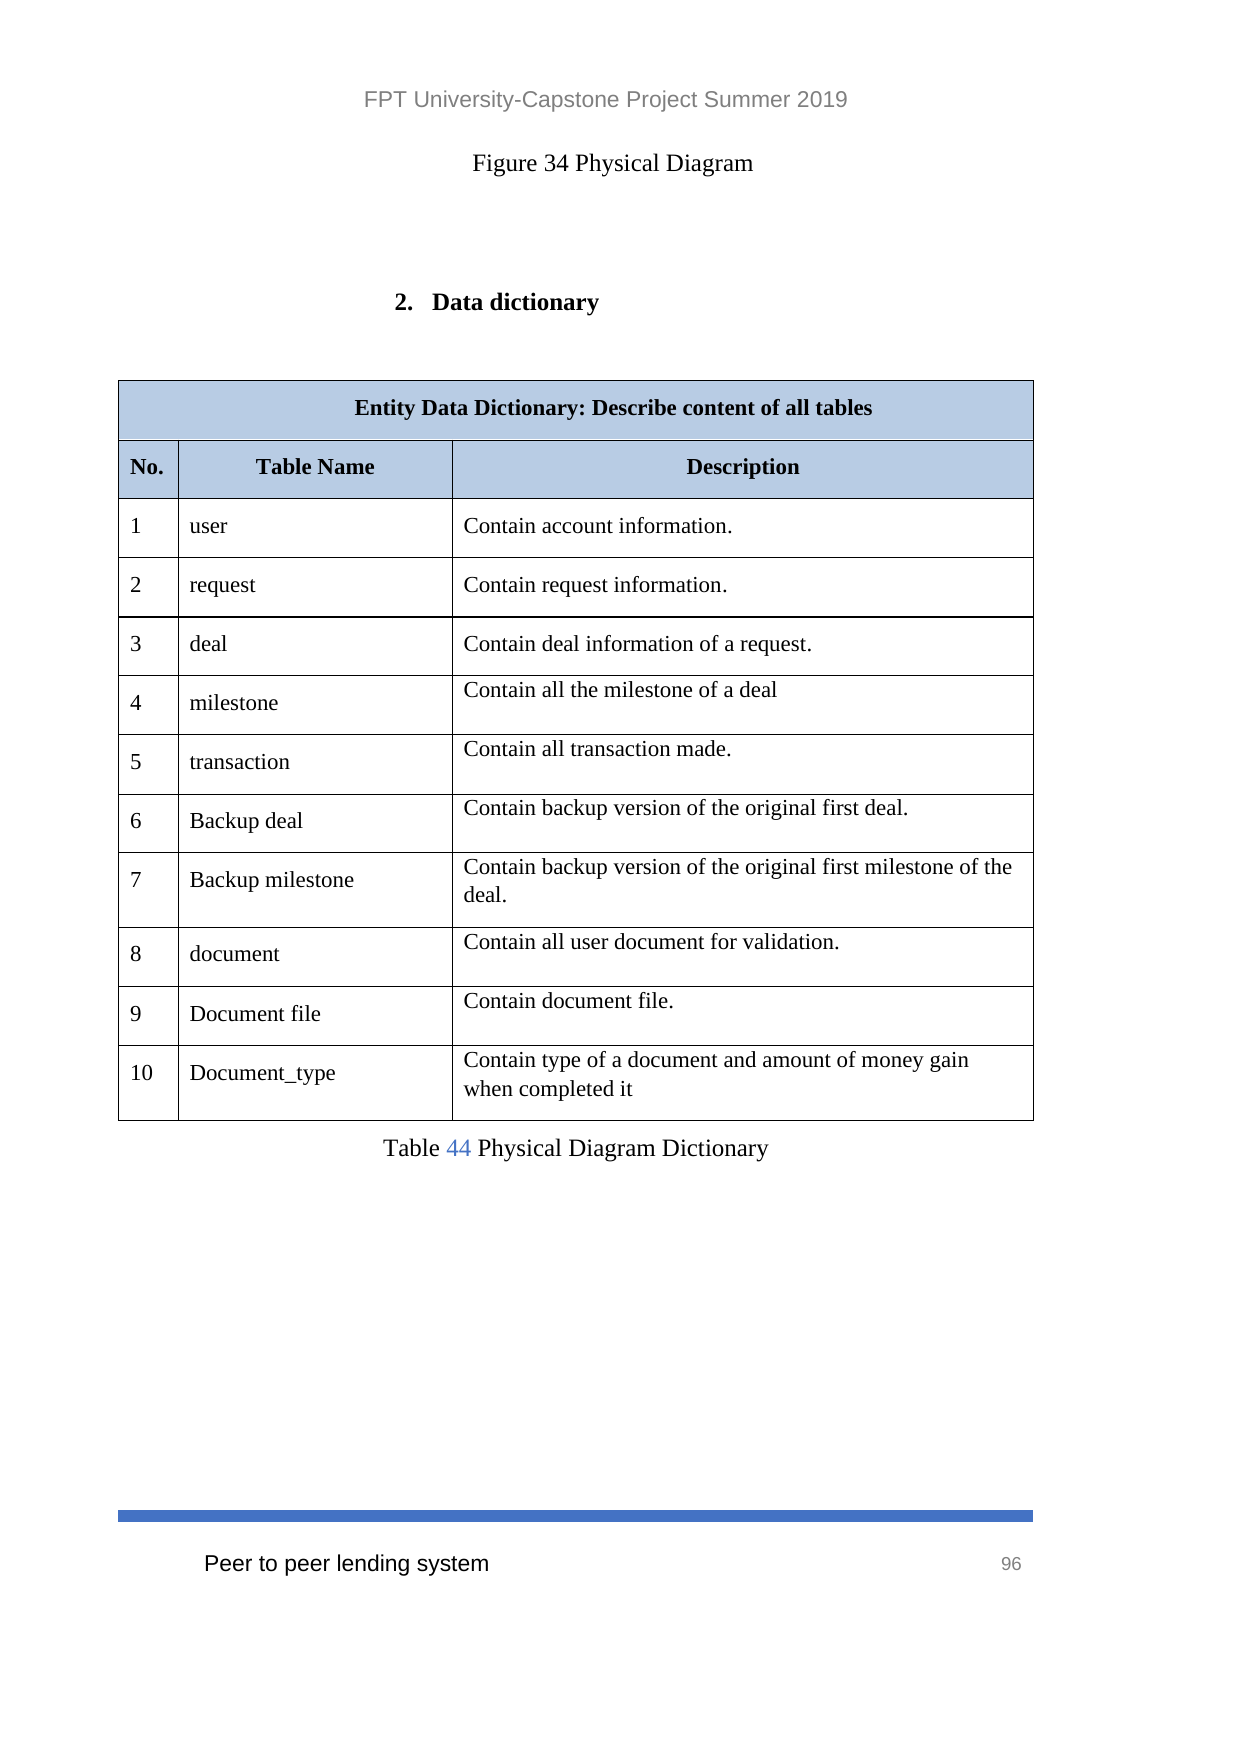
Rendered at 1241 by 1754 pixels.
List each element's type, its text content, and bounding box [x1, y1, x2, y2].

table_cell 1 [119, 499, 178, 557]
table_cell Document file [179, 987, 452, 1045]
text Table 44 Physical Diagram Dictionary [118, 1133, 1033, 1162]
table_cell Contain all the milestone of a deal [453, 676, 1033, 734]
table_cell milestone [179, 676, 452, 734]
table_cell Document_type [179, 1046, 452, 1120]
table_cell Contain backup version of the original first milestone of the deal. [453, 853, 1033, 927]
table_cell Backup deal [179, 795, 452, 852]
subtitle Data dictionary [394, 287, 1033, 316]
table_cell 3 [119, 618, 178, 675]
table_cell document [179, 928, 452, 986]
table_cell 7 [119, 853, 178, 927]
table_cell Contain deal information of a request. [453, 618, 1033, 675]
table_cell 10 [119, 1046, 178, 1120]
table_cell No. [119, 441, 178, 498]
table_cell 8 [119, 928, 178, 986]
table_cell Contain type of a document and amount of money gain when completed it [453, 1046, 1033, 1120]
table_cell user [179, 499, 452, 557]
table_cell request [179, 558, 452, 616]
table_cell 4 [119, 676, 178, 734]
table_cell 2 [119, 558, 178, 616]
table_cell 9 [119, 987, 178, 1045]
table_cell Contain all user document for validation. [453, 928, 1033, 986]
table_cell Contain document file. [453, 987, 1033, 1045]
table_cell Table Name [179, 441, 452, 498]
table_cell 6 [119, 795, 178, 852]
table_cell Contain all transaction made. [453, 735, 1033, 793]
text Figure 34 Physical Diagram [118, 148, 1033, 176]
table_cell transaction [179, 735, 452, 793]
table_cell Contain account information. [453, 499, 1033, 557]
table_header Entity Data Dictionary: Describe content of all tables [119, 381, 1033, 439]
table_cell Contain backup version of the original first deal. [453, 795, 1033, 852]
table_cell Backup milestone [179, 853, 452, 927]
table_cell Contain request information. [453, 558, 1033, 616]
table_cell deal [179, 618, 452, 675]
table_cell Description [453, 441, 1033, 498]
table_cell 5 [119, 735, 178, 793]
